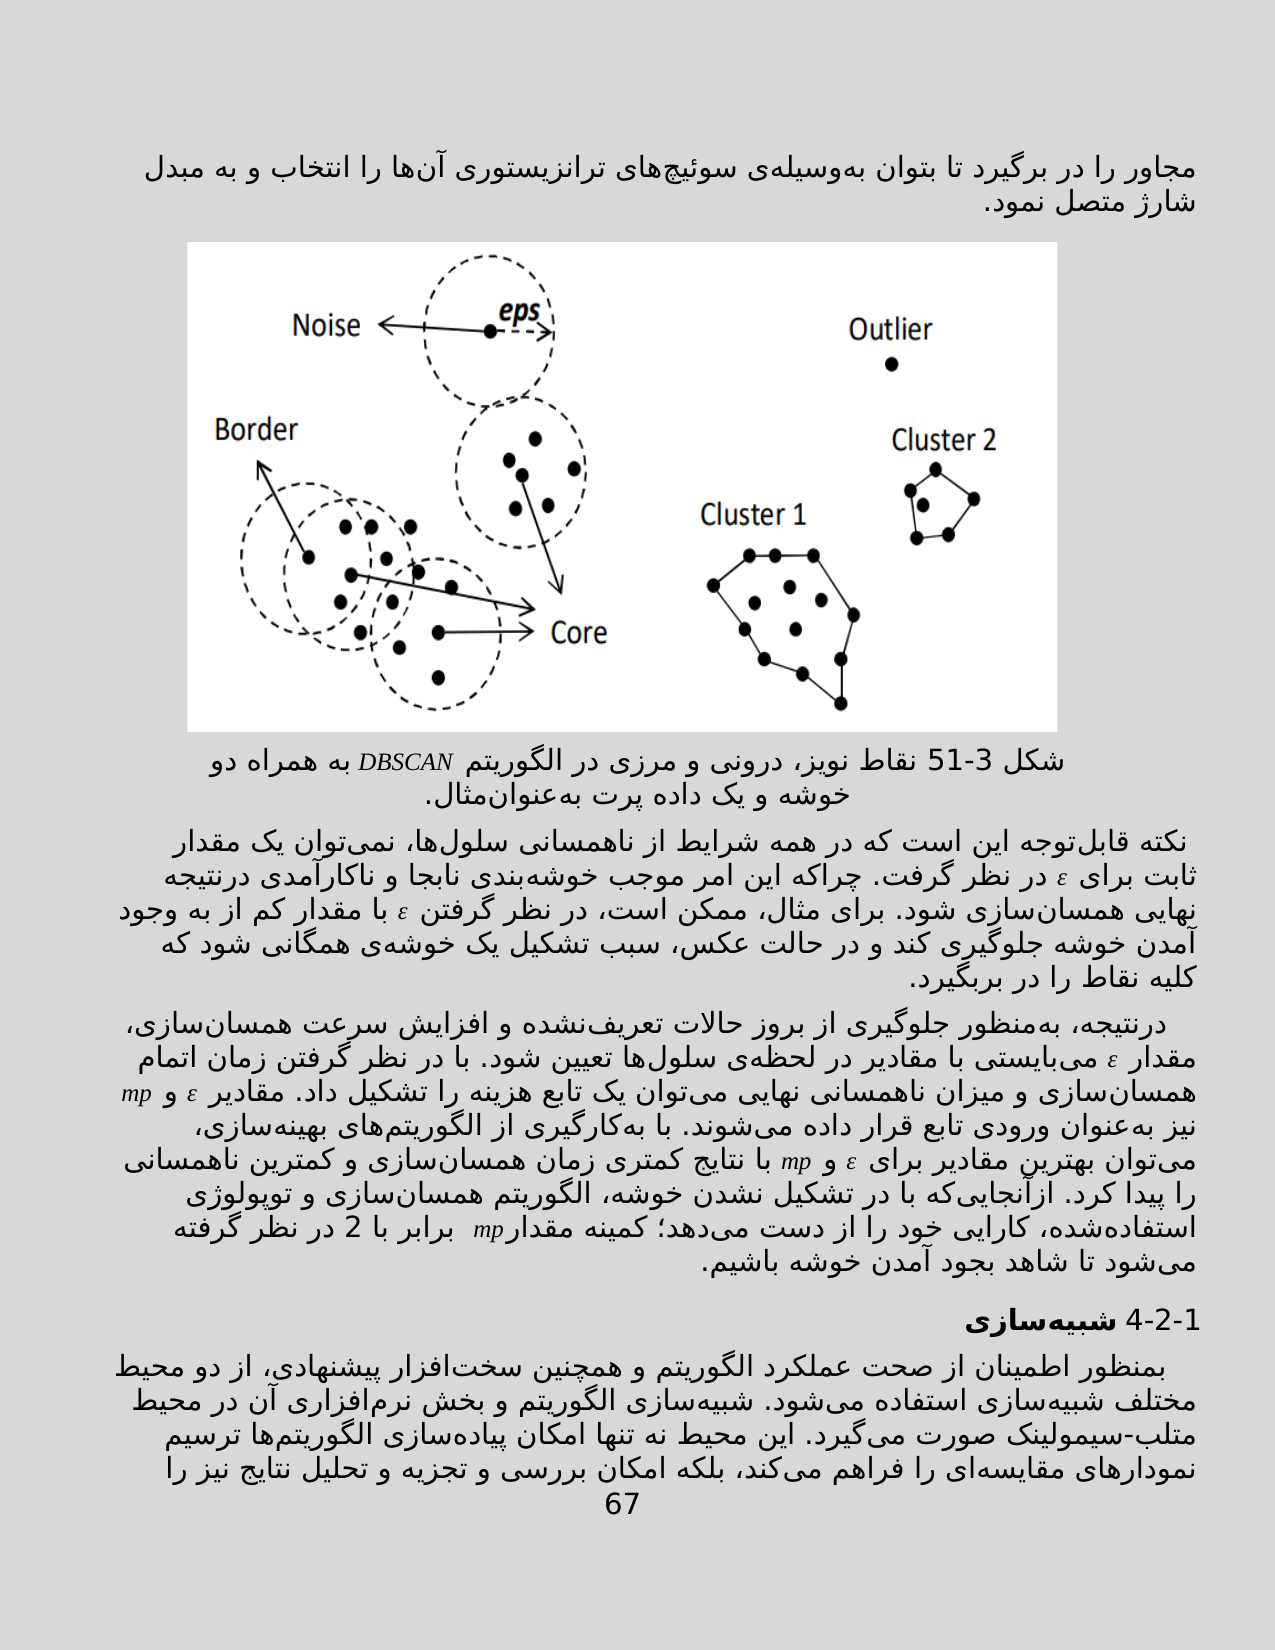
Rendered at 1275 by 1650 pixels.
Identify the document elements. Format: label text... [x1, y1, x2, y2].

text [112, 1349, 1197, 1485]
subtitle شبیه‌سازی [150, 1303, 1125, 1337]
picture [187, 242, 1058, 732]
table_header [171, 230, 1104, 744]
text نکته قابل‌توجه این است که در همه شرایط از ناهمسانی سلول‌ها، نمی‌توان یک مقدار ثابت برای ε در نظر گرفت. چراکه این امر موجب خوشه‌بندی نابجا و ناکارآمدی درنتیجه نهایی همسان‌سازی شود. برای مثال، ممکن است، در نظر گرفتن ε با مقدار کم از به وجود آمدن خوشه جلوگیری کند و در حالت عکس، سبب تشکیل یک خوشه‌ی همگانی شود که کلیه نقاط را در بربگیرد. [112, 824, 1197, 994]
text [112, 150, 1197, 218]
text درنتیجه، به‌منظور جلوگیری از بروز حالات تعریف‌نشده و افزایش سرعت همسان‌سازی، مقدار ε می‌بایستی با مقادیر در لحظه‌ی سلول‌ها تعیین شود. با در نظر گرفتن زمان اتمام همسان‌سازی و میزان ناهمسانی نهایی می‌توان یک تابع هزینه را تشکیل داد. مقادیر ε و mp نیز به‌عنوان ورودی تابع قرار داده می‌شوند. با به‌کارگیری از الگوریتم‌های بهینه‌سازی، می‌توان بهترین مقادیر برای ε و mp با نتایج کمتری زمان همسان‌سازی و کمترین ناهمسانی را پیدا کرد. ازآنجایی‌که با در تشکیل نشدن خوشه، الگوریتم همسان‌سازی و توپولوژی استفاده‌شده، کارایی خود را از دست می‌دهد؛ کمینه مقدارmp برابر با 2 در نظر گرفته ‌می‌شود تا شاهد بجود آمدن خوشه باشیم. [112, 1006, 1197, 1278]
